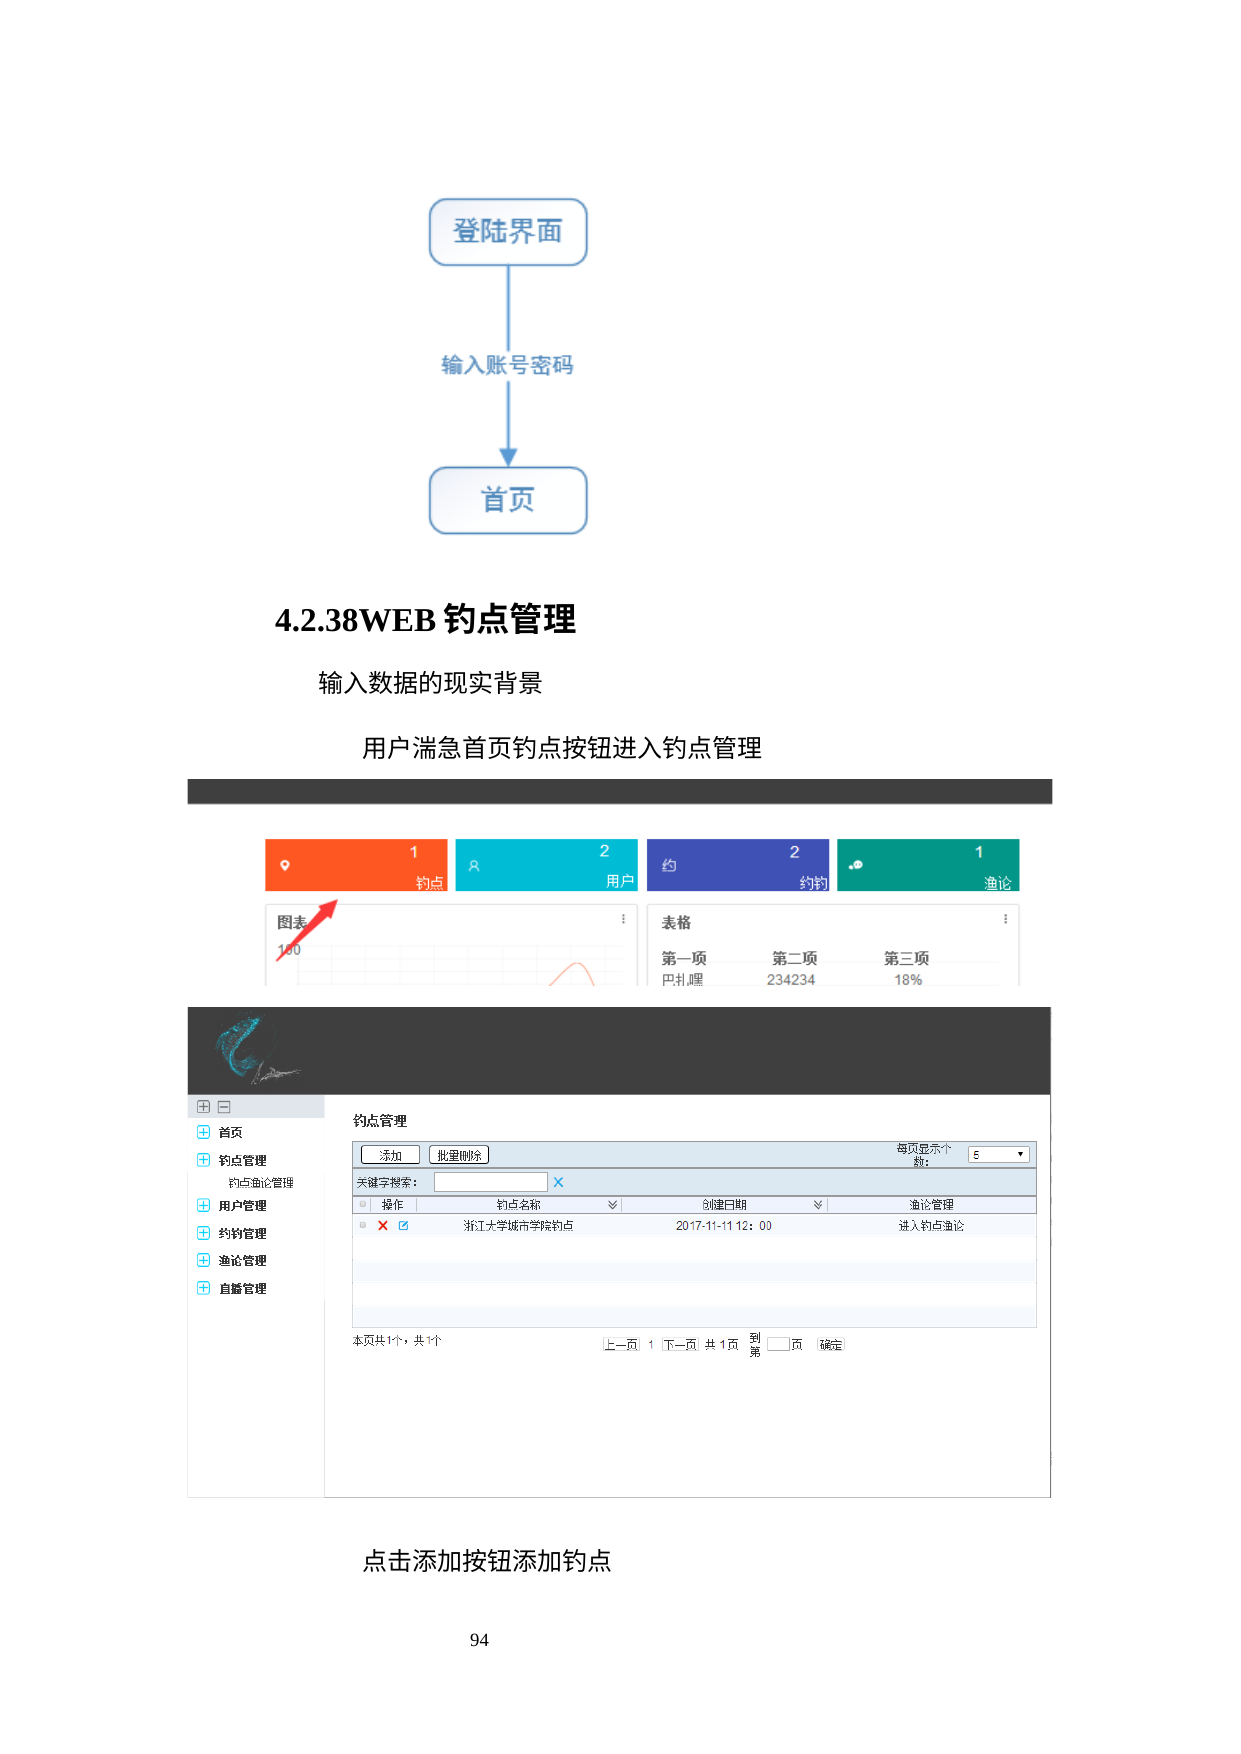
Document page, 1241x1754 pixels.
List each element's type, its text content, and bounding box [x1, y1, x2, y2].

text 点击添加按钮添加钓点 [319, 1527, 1053, 1592]
text 输入数据的现实背景 [187, 649, 1053, 714]
text 4.2.38WEB钓点管理 [231, 584, 1053, 649]
picture [362, 162, 627, 558]
text 用户湍急首页钓点按钮进入钓点管理 [319, 714, 1053, 779]
picture [187, 779, 1053, 986]
picture [187, 1007, 1052, 1498]
